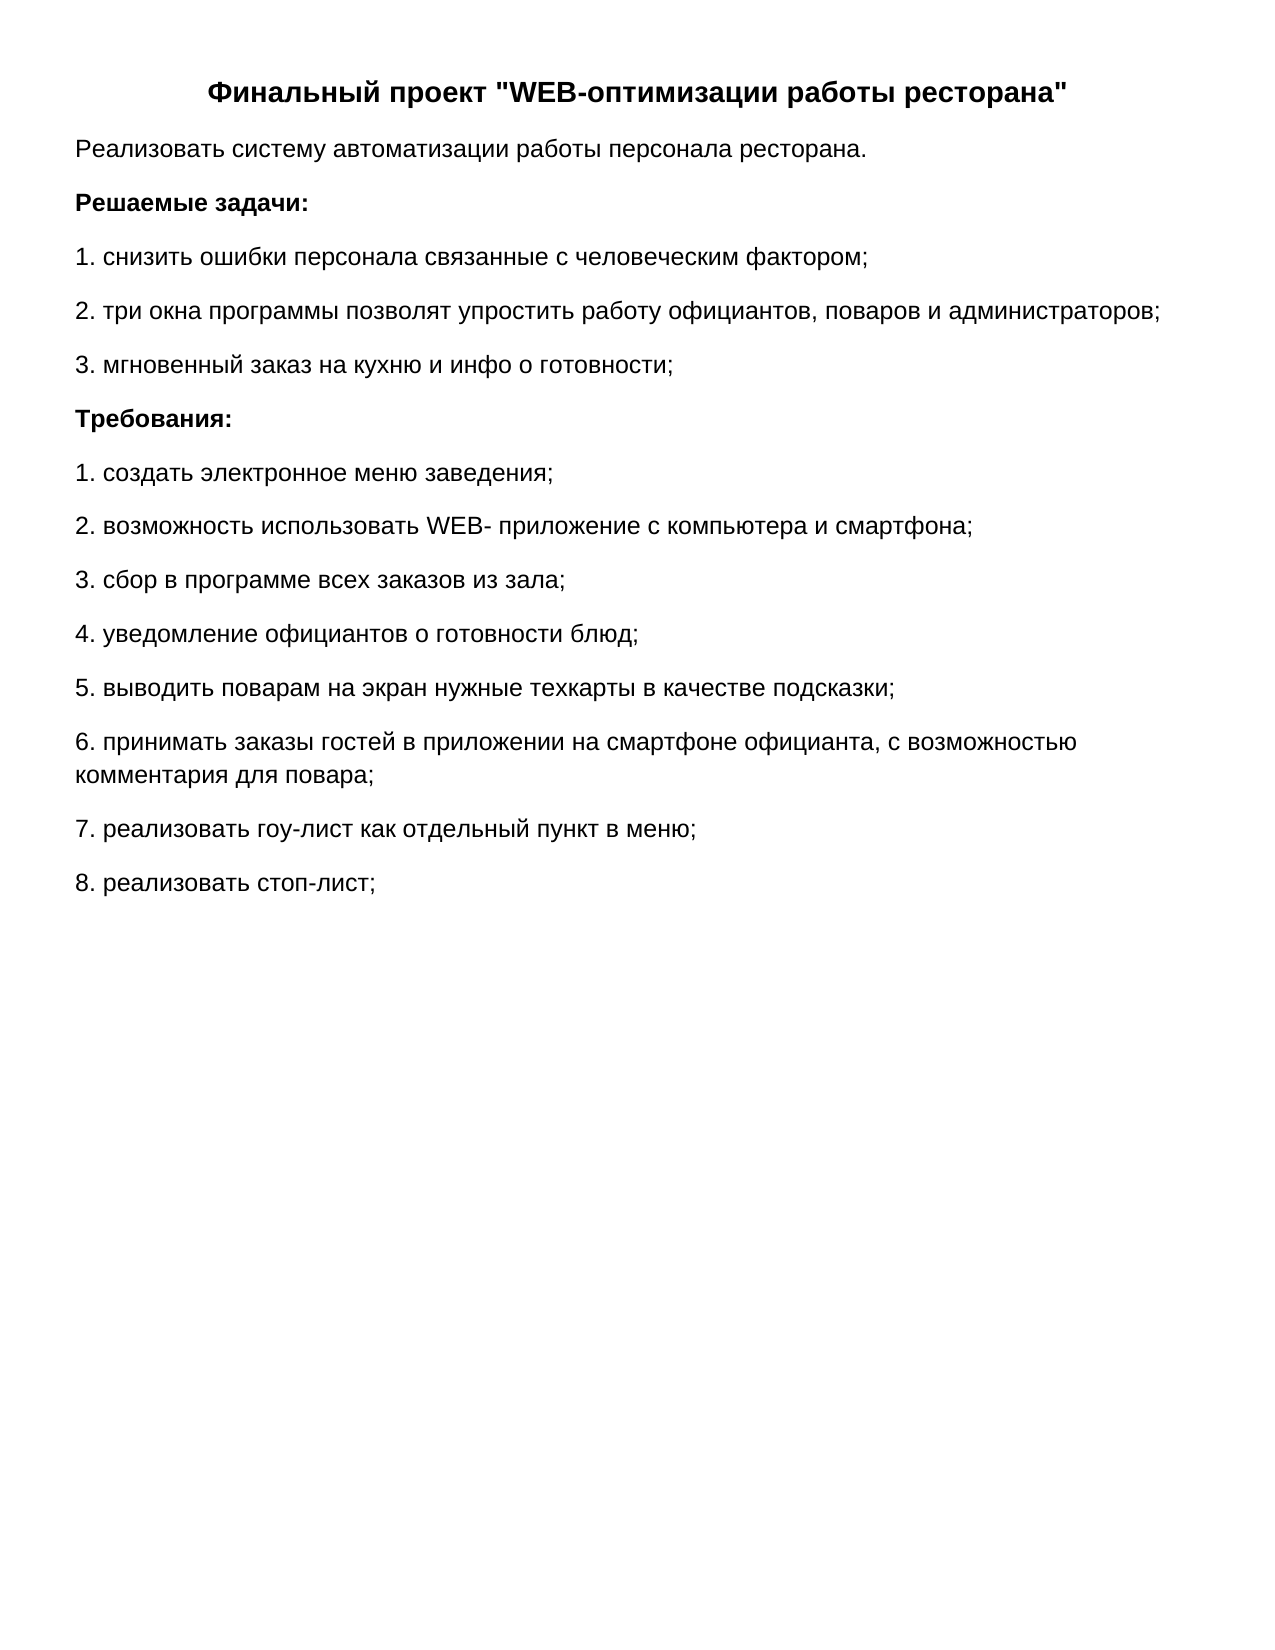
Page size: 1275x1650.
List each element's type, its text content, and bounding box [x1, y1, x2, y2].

text 8. реализовать стоп-лист; [75, 867, 1200, 896]
text Реализовать систему автоматизации работы персонала ресторана. [75, 134, 1200, 163]
text 7. реализовать гоу-лист как отдельный пункт в меню; [75, 814, 1200, 842]
text 3. сбор в программе всех заказов из зала; [75, 565, 1200, 594]
text Требования: [75, 404, 1200, 432]
text 4. уведомление официантов о готовности блюд; [75, 619, 1200, 648]
text 5. выводить поварам на экран нужные техкарты в качестве подсказки; [75, 673, 1200, 702]
text 2. три окна программы позволят упростить работу официантов, поваров и администраторов; [75, 296, 1200, 325]
text Финальный проект "WEB-оптимизации работы ресторана" [75, 75, 1200, 108]
text 2. возможность использовать WEB- приложение с компьютера и смартфона; [75, 511, 1200, 540]
text Решаемые задачи: [75, 188, 1200, 217]
text 1. создать электронное меню заведения; [75, 457, 1200, 486]
text 1. снизить ошибки персонала связанные с человеческим фактором; [75, 242, 1200, 271]
text 3. мгновенный заказ на кухню и инфо о готовности; [75, 350, 1200, 378]
text 6. принимать заказы гостей в приложении на смартфоне официанта, с возможностью комментария для повара; [75, 727, 1200, 788]
